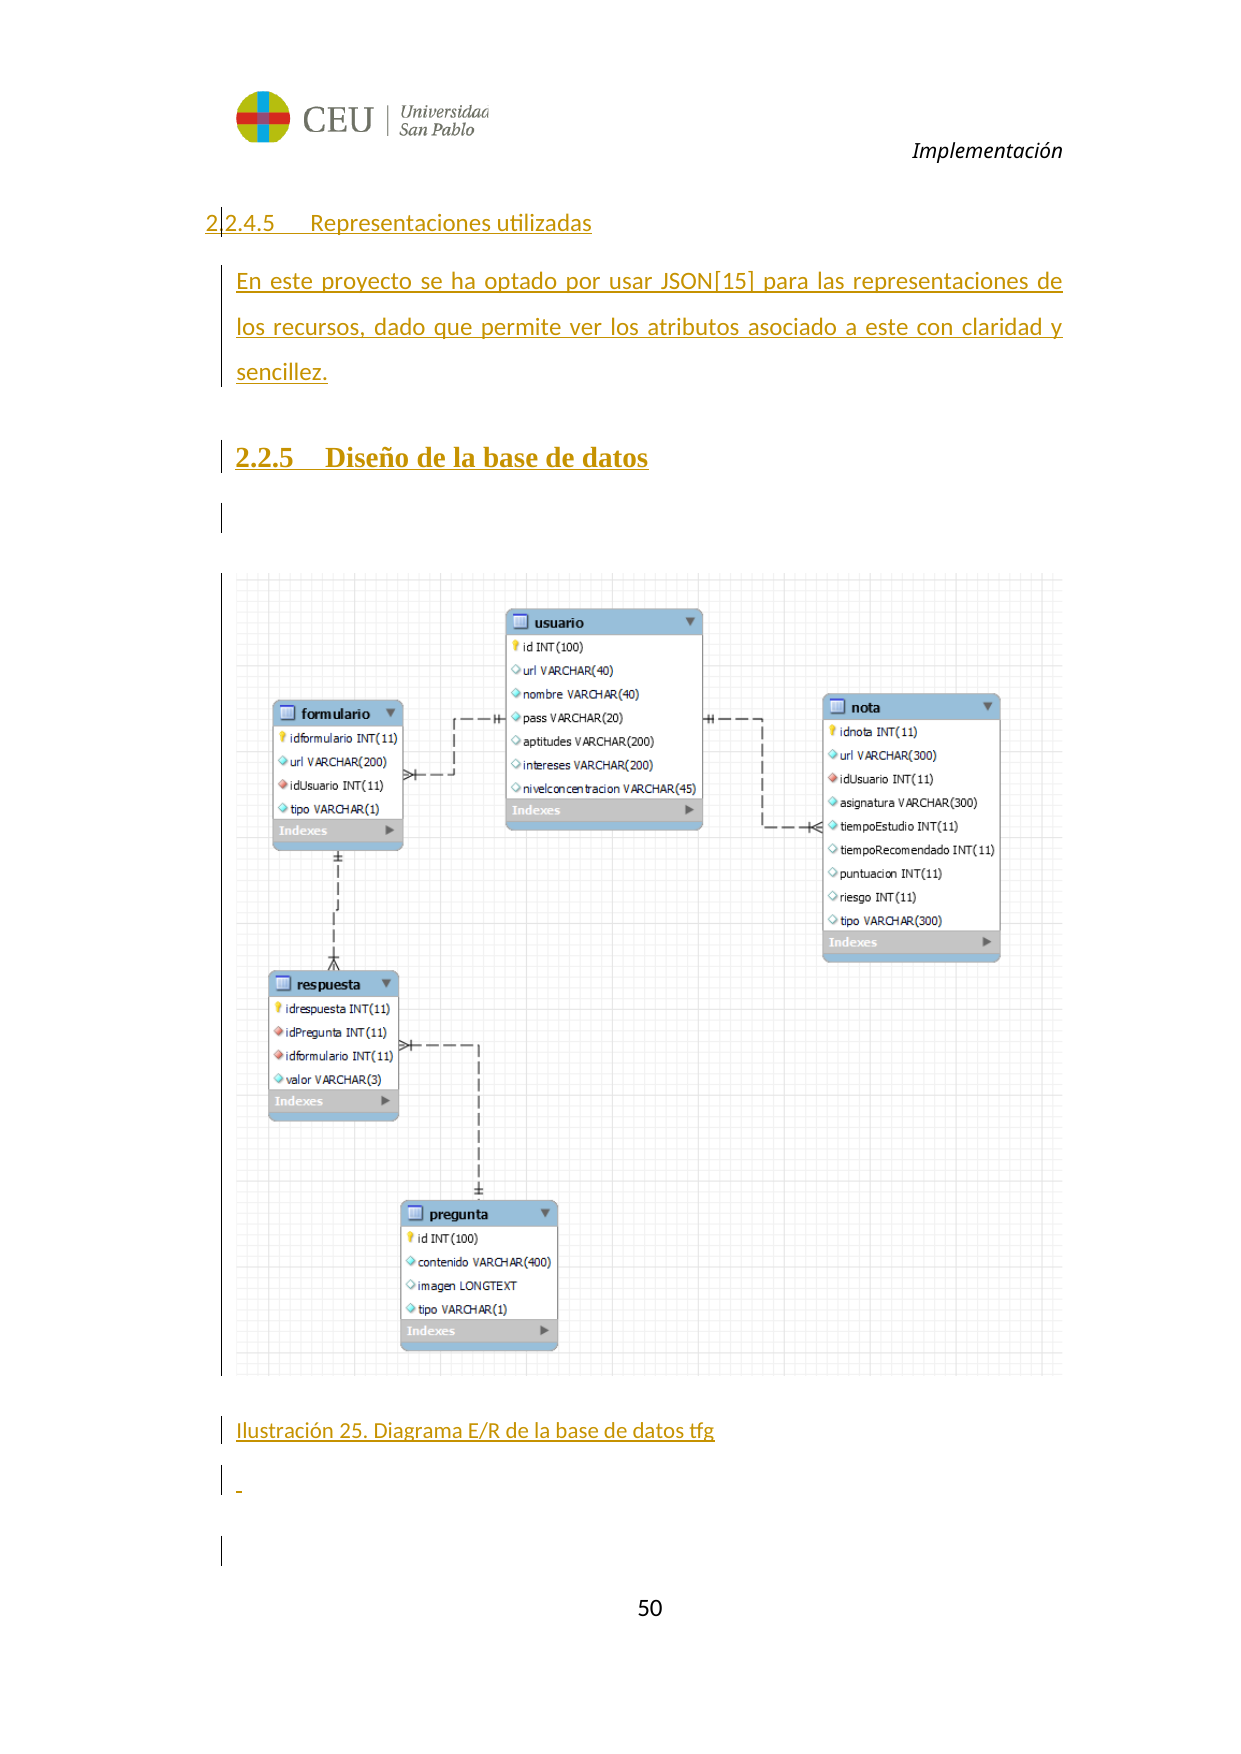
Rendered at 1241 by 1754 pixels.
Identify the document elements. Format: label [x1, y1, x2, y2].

picture [236, 573, 1063, 1376]
picture [235, 89, 489, 143]
